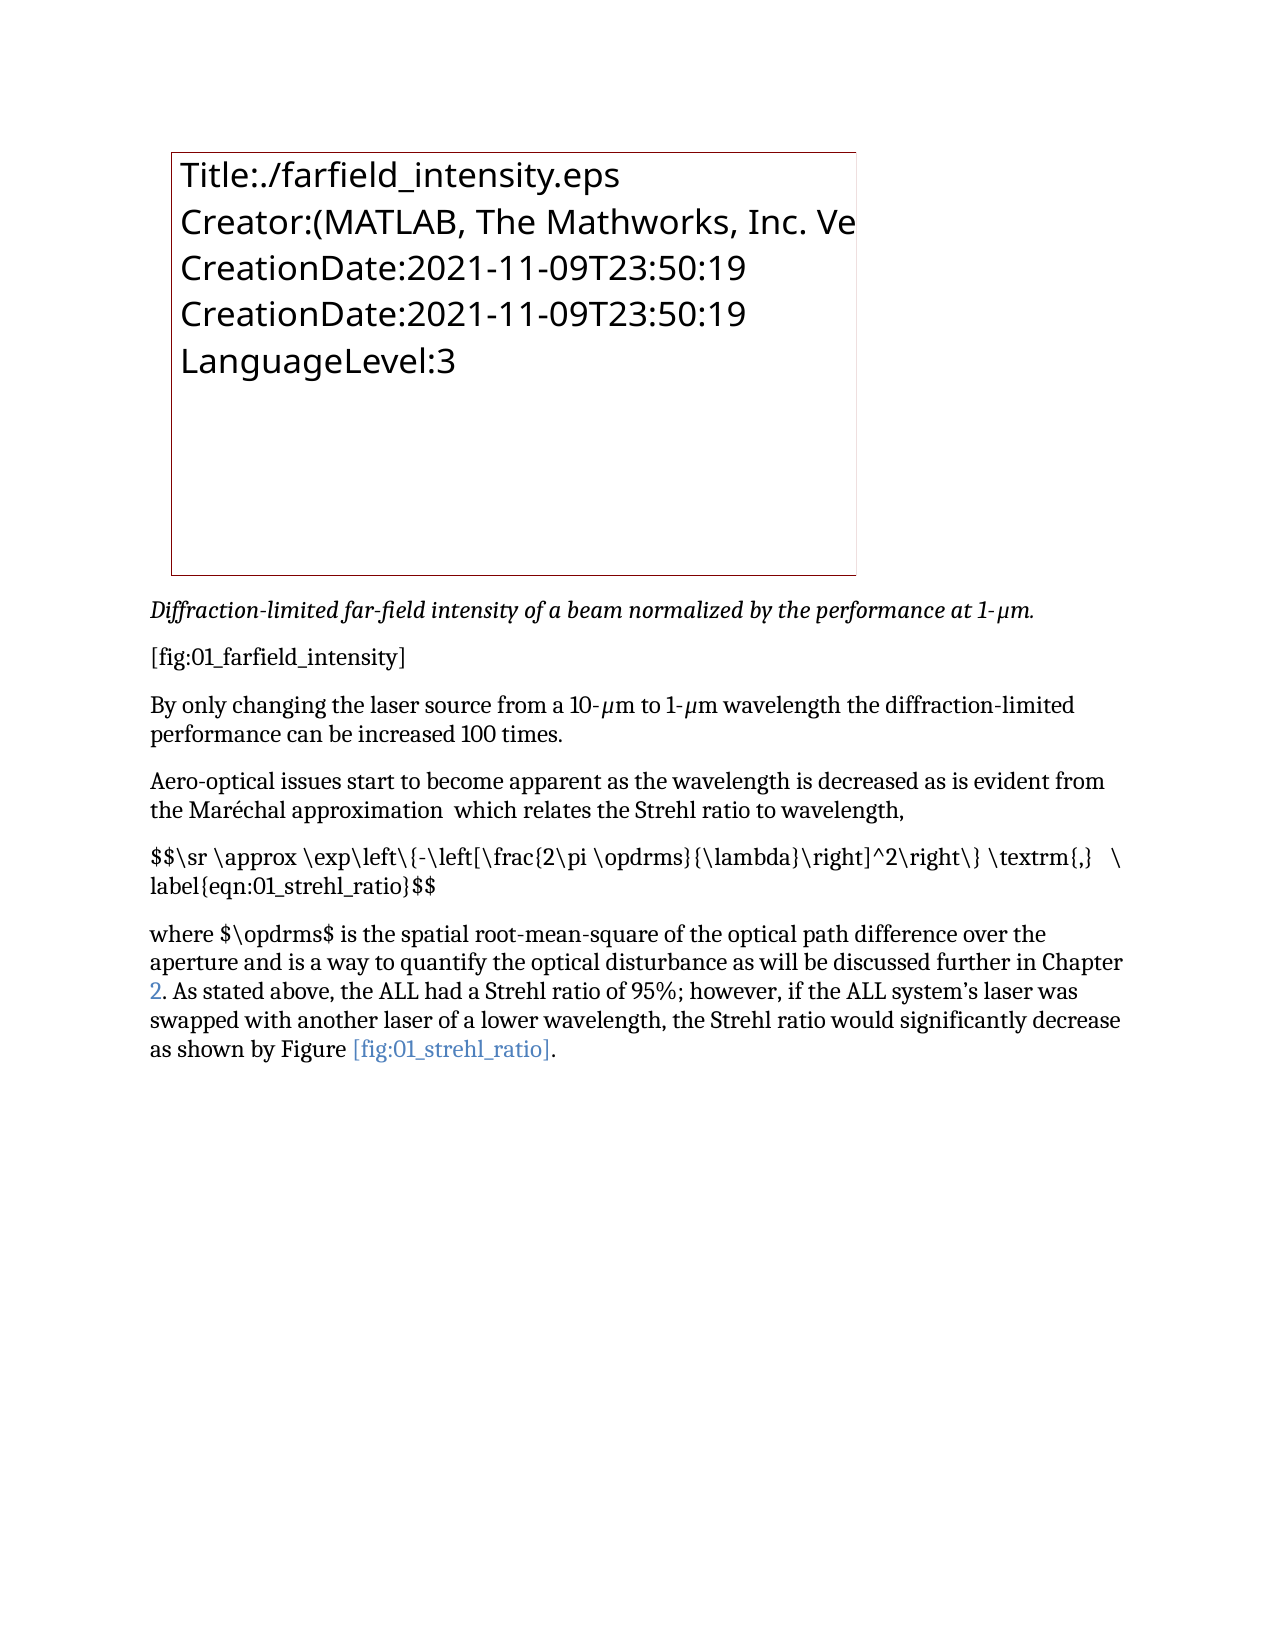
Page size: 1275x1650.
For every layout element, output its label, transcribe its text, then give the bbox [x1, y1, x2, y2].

text [fig:01_farfield_intensity] [150, 643, 1125, 672]
text where $\opdrms$ is the spatial root-mean-square of the optical path difference over the aperture and is a way to quantify the optical disturbance as will be discussed further in Chapter 2. As stated above, the ALL had a Strehl ratio of 95%; however, if the ALL system’s laser was swapped with another laser of a lower wavelength, the Strehl ratio would significantly decrease as shown by Figure [fig:01_strehl_ratio]. [150, 919, 1125, 1063]
text $$\sr \approx \exp\left\{-\left[\frac{2\pi \opdrms}{\lambda}\right]^2\right\} \textrm{,} \label{eqn:01_strehl_ratio}$$ [150, 843, 1125, 901]
text Aero-optical issues start to become apparent as the wavelength is decreased as is evident from the Maréchal approximation which relates the Strehl ratio to wavelength, [150, 767, 1125, 824]
text By only changing the laser source from a 10-m to 1-m wavelength the diffraction-limited performance can be increased 100 times. [150, 691, 1125, 748]
text Diffraction-limited far-field intensity of a beam normalized by the performance at 1-m. [150, 596, 1125, 624]
